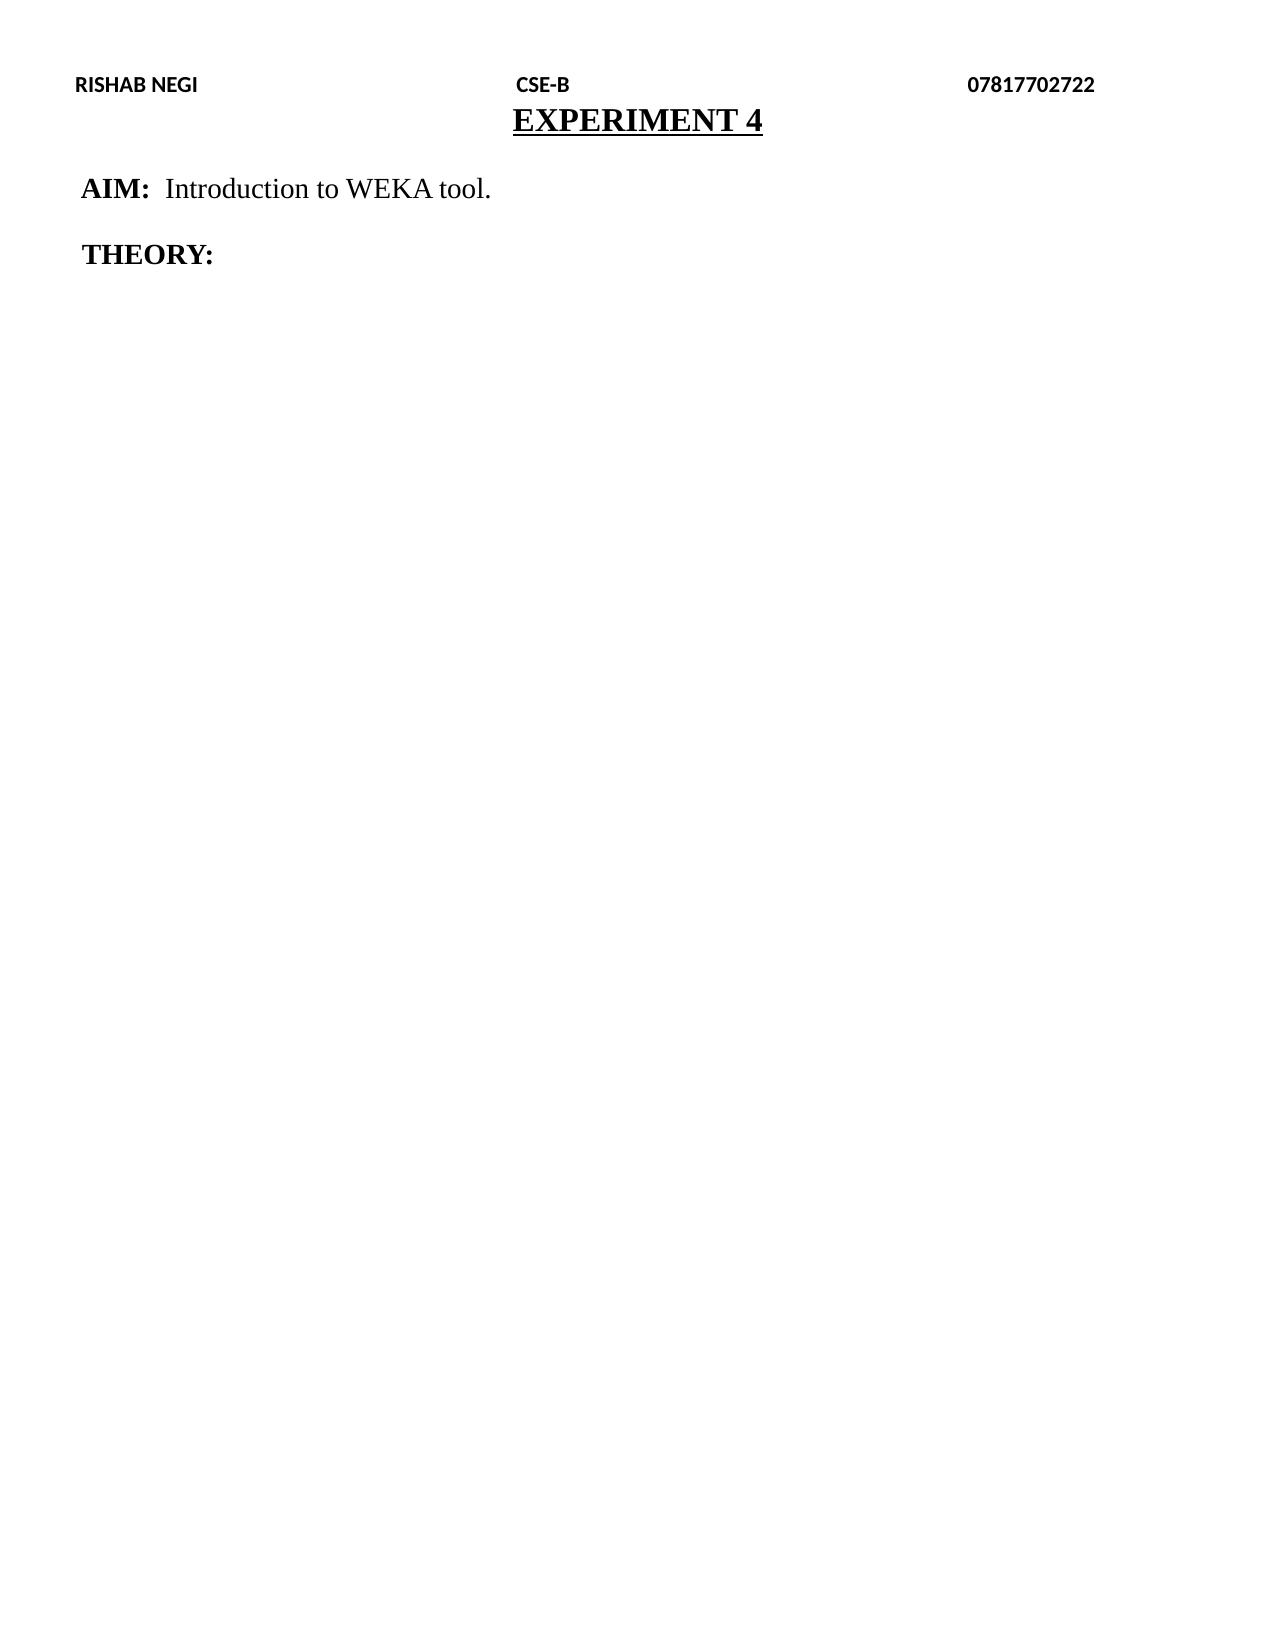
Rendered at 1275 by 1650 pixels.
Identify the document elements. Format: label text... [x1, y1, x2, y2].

text AIM: Introduction to WEKA tool. [75, 171, 1200, 204]
subtitle EXPERIMENT 4 [75, 100, 1200, 139]
text THEORY: [75, 237, 1200, 271]
